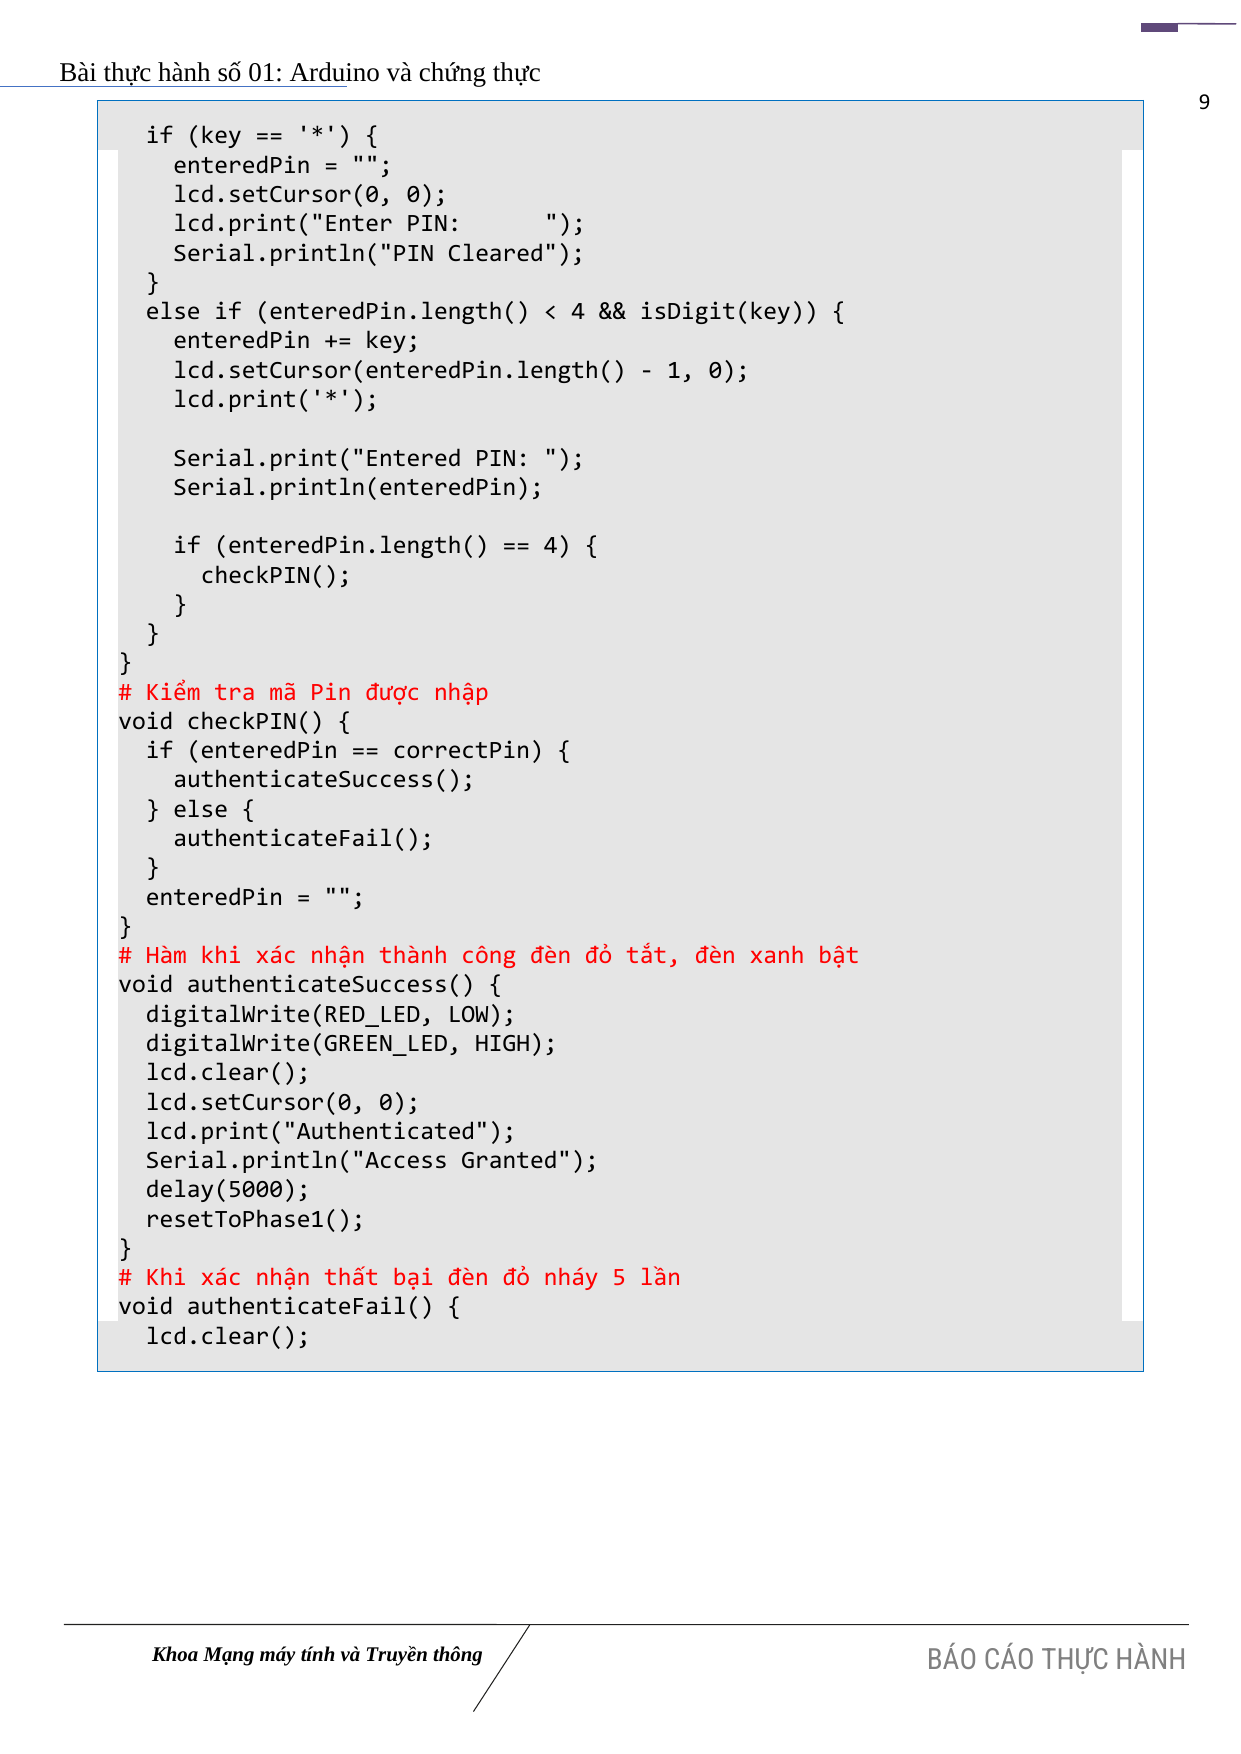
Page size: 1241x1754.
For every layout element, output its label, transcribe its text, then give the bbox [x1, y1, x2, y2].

text lcd.setCursor(0, 0); [118, 1087, 1122, 1116]
text Serial.print("Entered PIN: "); [118, 443, 1122, 472]
text } [118, 589, 1122, 619]
text Serial.println(enteredPin); [118, 472, 1122, 502]
text Serial.println("Access Granted"); [118, 1146, 1122, 1175]
text } [118, 619, 1122, 648]
text } [118, 1233, 1122, 1263]
text enteredPin = ""; [118, 150, 1122, 180]
text else if (enteredPin.length() < 4 && isDigit(key)) { [118, 297, 1122, 326]
text void authenticateSuccess() { [118, 970, 1122, 999]
text } [118, 853, 1122, 882]
text enteredPin += key; [118, 326, 1122, 355]
text } [118, 648, 1122, 677]
text # Kiểm tra mã Pin được nhập [118, 677, 1122, 707]
text checkPIN(); [118, 560, 1122, 589]
text if (enteredPin.length() == 4) { [118, 531, 1122, 560]
text lcd.clear(); [118, 1058, 1122, 1087]
text Serial.println("PIN Cleared"); [118, 238, 1122, 267]
text lcd.print("Enter PIN: "); [118, 209, 1122, 238]
text resetToPhase1(); [118, 1204, 1122, 1233]
text void checkPIN() { [118, 707, 1122, 736]
text lcd.print('*'); [118, 384, 1122, 414]
text # Hàm khi xác nhận thành công đèn đỏ tắt, đèn xanh bật [118, 941, 1122, 970]
text digitalWrite(RED_LED, LOW); [118, 999, 1122, 1028]
text # Khi xác nhận thất bại đèn đỏ nháy 5 lần [118, 1263, 1122, 1292]
text if (key == '*') { [98, 101, 1143, 150]
text if (enteredPin == correctPin) { [118, 736, 1122, 765]
text lcd.print("Authenticated"); [118, 1116, 1122, 1146]
text delay(5000); [118, 1175, 1122, 1204]
text } [118, 267, 1122, 297]
text } [118, 911, 1122, 941]
text lcd.setCursor(enteredPin.length() - 1, 0); [118, 355, 1122, 384]
text authenticateSuccess(); [118, 765, 1122, 794]
text lcd.setCursor(0, 0); [118, 180, 1122, 209]
text } else { [118, 794, 1122, 824]
text lcd.clear(); [98, 1300, 1143, 1371]
text digitalWrite(GREEN_LED, HIGH); [118, 1028, 1122, 1058]
text enteredPin = ""; [118, 882, 1122, 911]
text authenticateFail(); [118, 824, 1122, 853]
